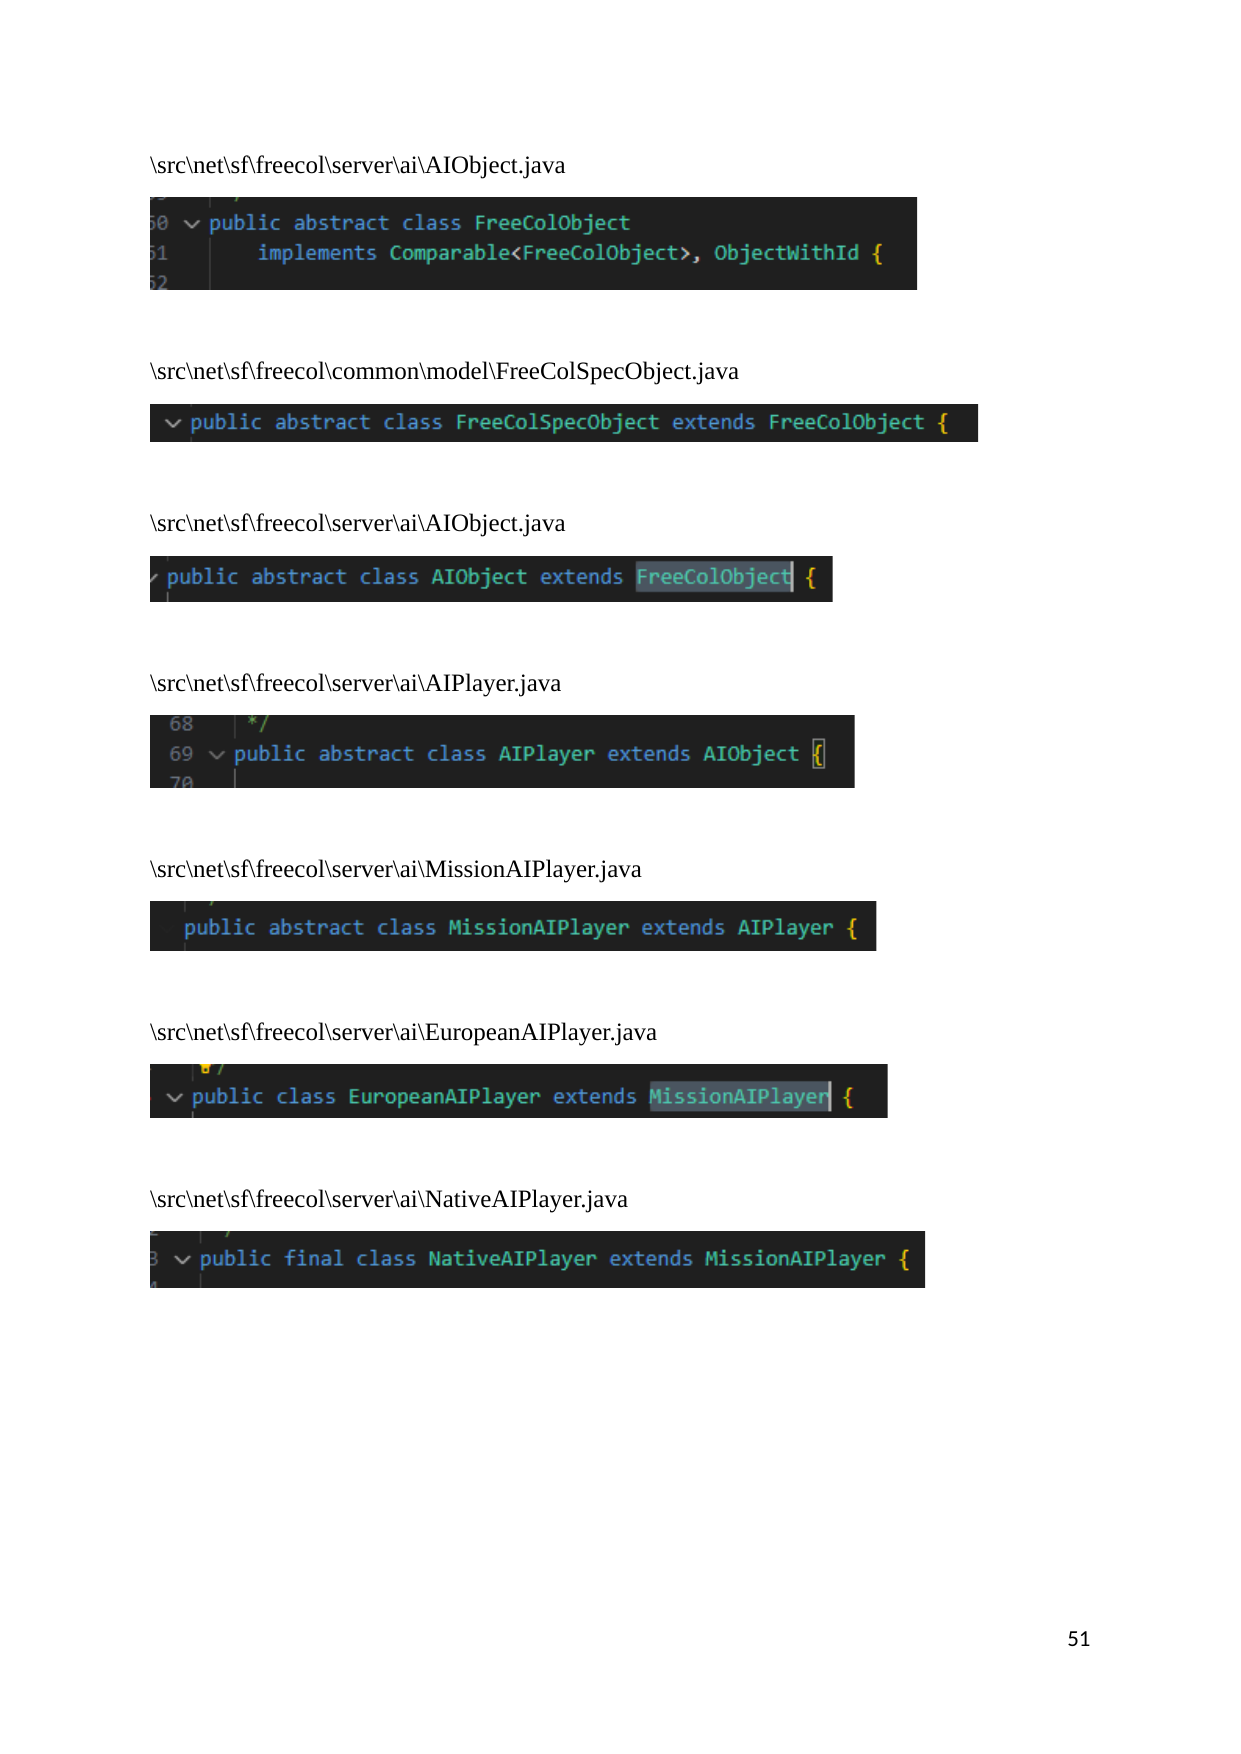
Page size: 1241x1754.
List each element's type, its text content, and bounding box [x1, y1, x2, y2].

text \src\net\sf\freecol\server\ai\EuropeanAIPlayer.java [150, 1017, 1090, 1045]
text \src\net\sf\freecol\server\ai\AIObject.java [150, 508, 1090, 537]
picture [150, 1064, 888, 1118]
picture [150, 715, 855, 788]
text \src\net\sf\freecol\common\model\FreeColSpecObject.java [150, 356, 1090, 385]
picture [150, 404, 979, 442]
picture [150, 556, 833, 602]
picture [150, 901, 877, 951]
text \src\net\sf\freecol\server\ai\AIObject.java [150, 150, 1090, 179]
text \src\net\sf\freecol\server\ai\NativeAIPlayer.java [150, 1184, 1090, 1213]
picture [150, 1231, 926, 1288]
text \src\net\sf\freecol\server\ai\AIPlayer.java [150, 668, 1090, 697]
text \src\net\sf\freecol\server\ai\MissionAIPlayer.java [150, 854, 1090, 883]
picture [150, 197, 918, 290]
